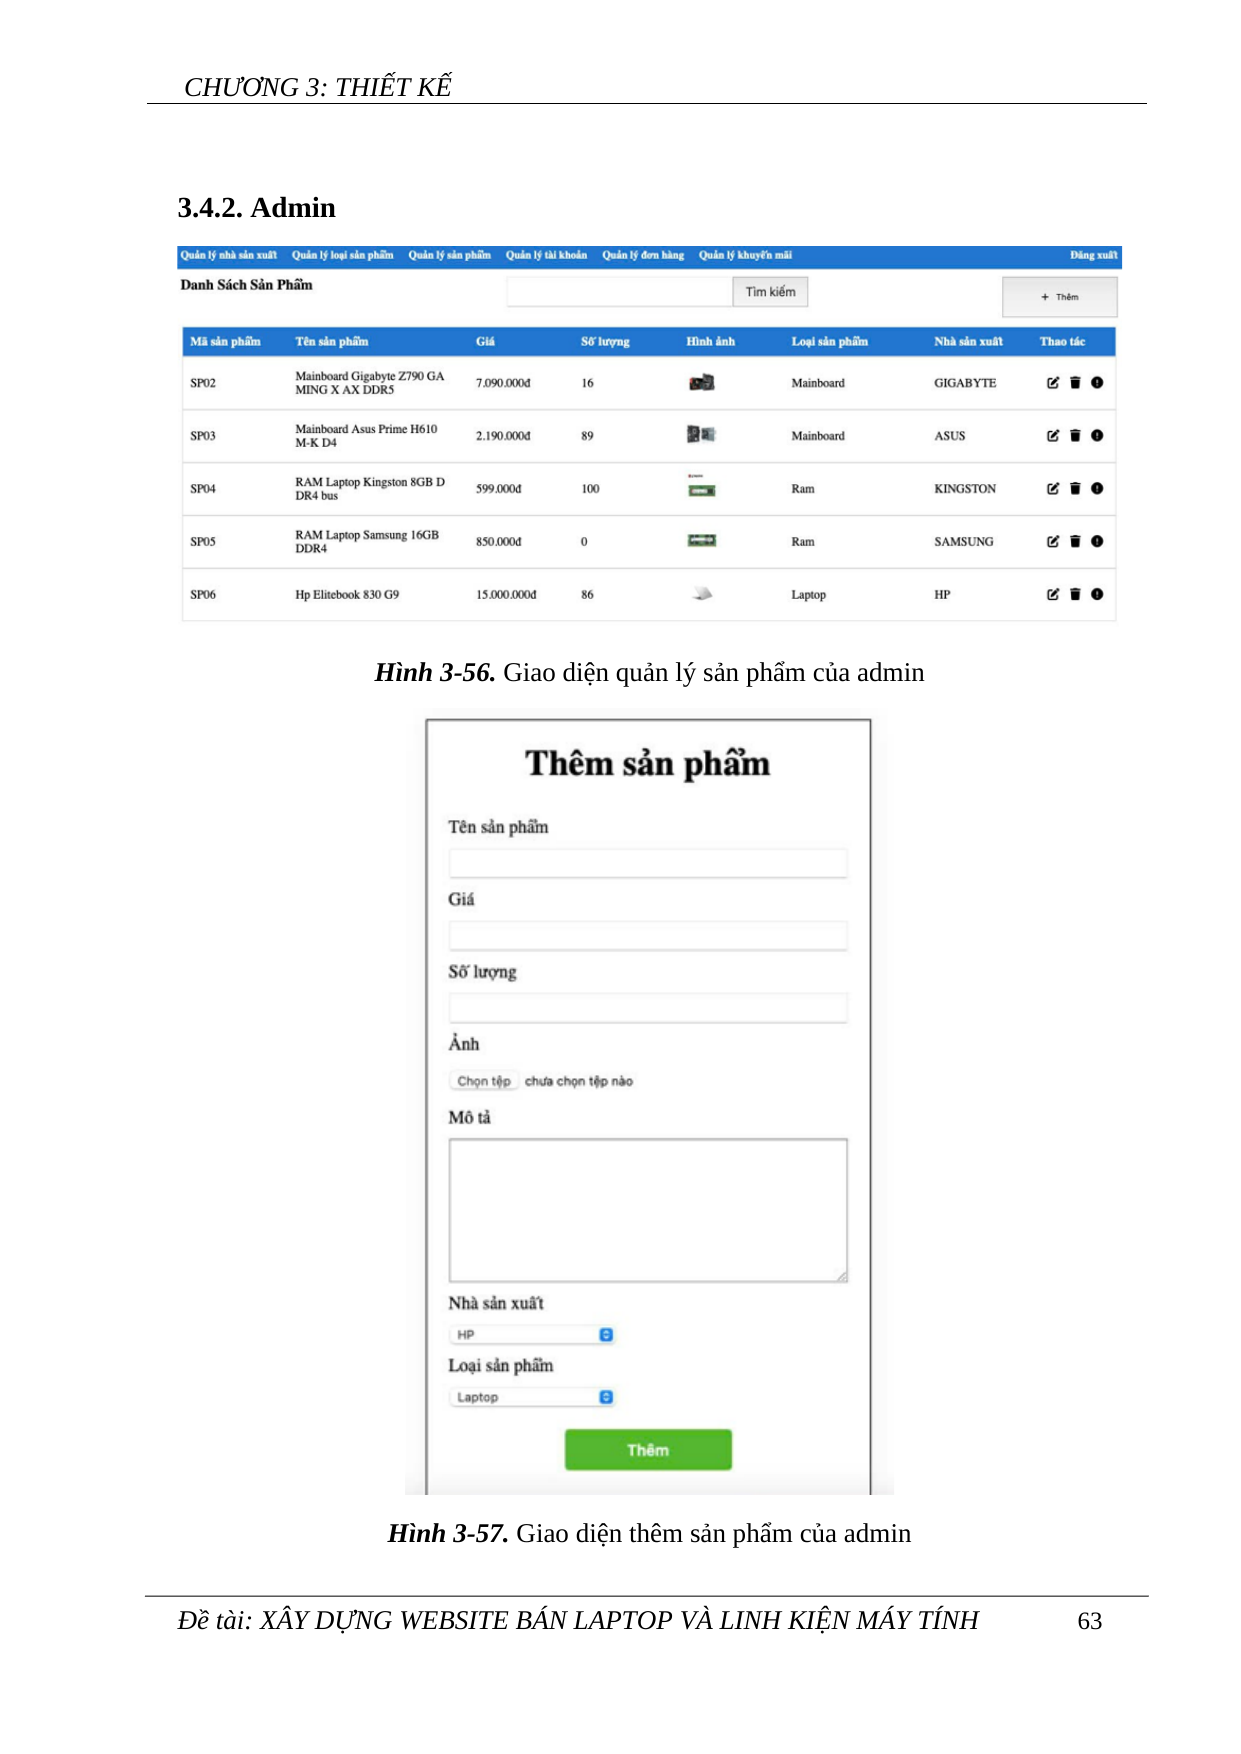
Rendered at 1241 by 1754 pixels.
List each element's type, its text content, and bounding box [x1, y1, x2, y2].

picture [405, 708, 895, 1495]
subtitle Admin [177, 190, 1122, 223]
picture [177, 246, 1123, 634]
